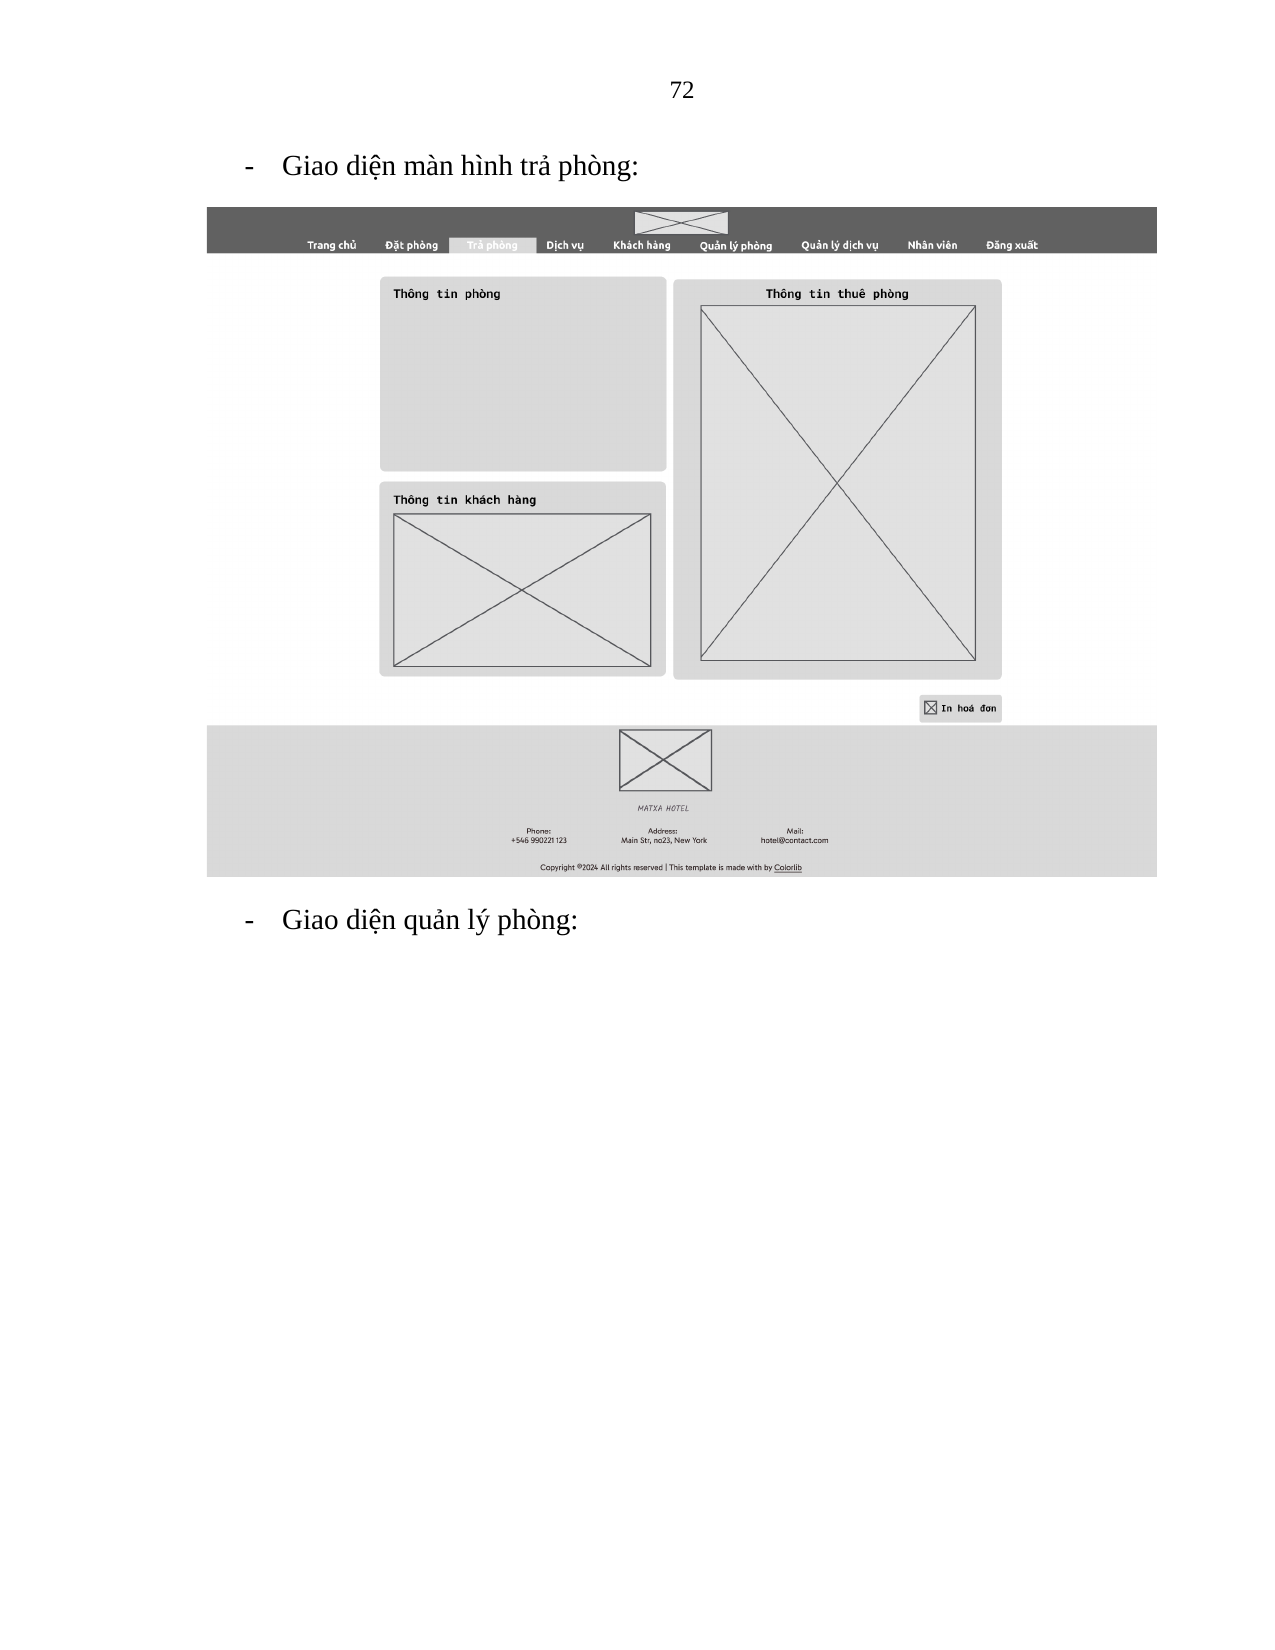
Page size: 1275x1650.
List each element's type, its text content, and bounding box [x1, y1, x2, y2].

picture [206, 207, 1157, 877]
list Giao diện quản lý phòng: [244, 902, 1157, 935]
list Giao diện màn hình trả phòng: [244, 148, 1157, 181]
